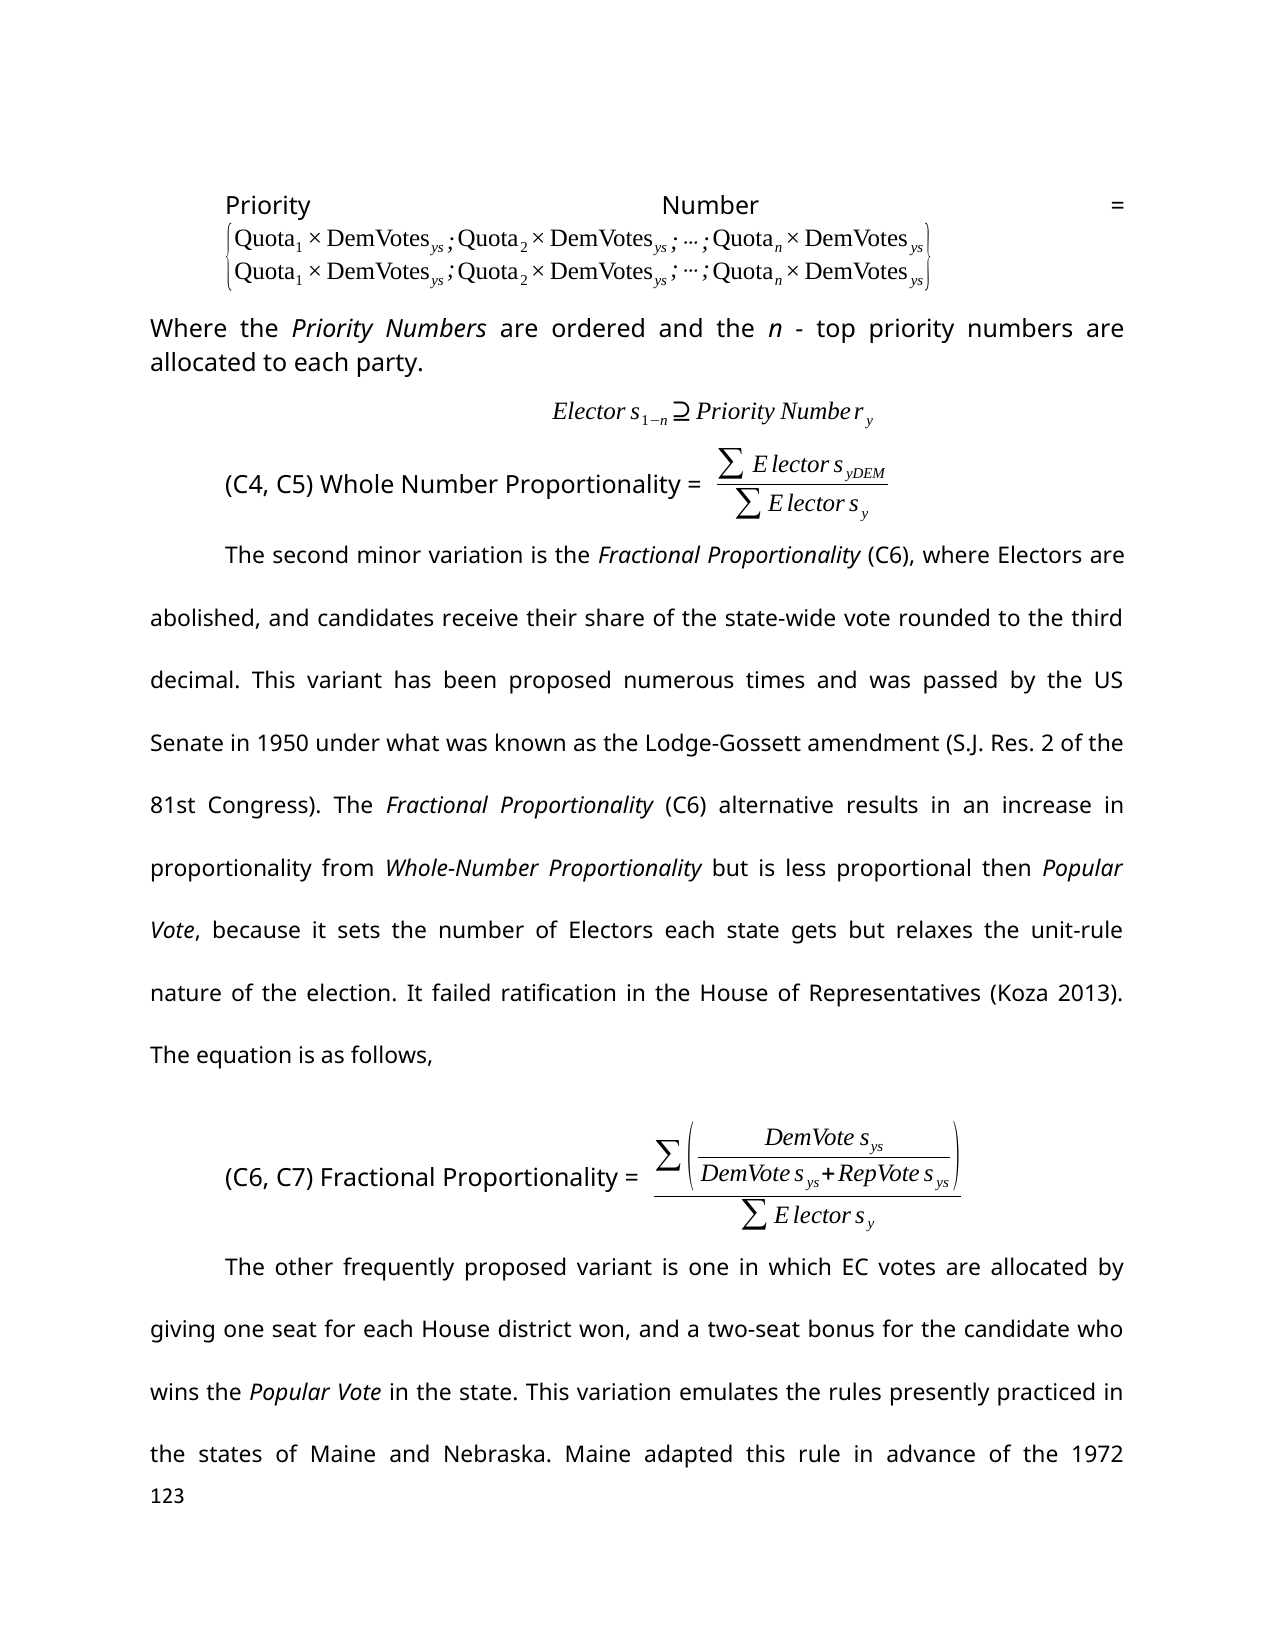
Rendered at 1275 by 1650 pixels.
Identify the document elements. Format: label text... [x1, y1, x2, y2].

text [150, 1251, 1125, 1469]
text The second minor variation is the Fractional Proportionality (C6), where Electors are abolished, and candidates receive their share of the state-wide vote rounded to the third decimal. This variant has been proposed numerous times and was passed by the US Senate in 1950 under what was known as the Lodge-Gossett amendment (S.J. Res. 2 of the 81st Congress). The Fractional Proportionality (C6) alternative results in an increase in proportionality from Whole-Number Proportionality but is less proportional then Popular Vote, because it sets the number of Electors each state gets but relaxes the unit-rule nature of the election. It failed ratification in the House of Representatives (Koza 2013). The equation is as follows, [150, 539, 1125, 1071]
text Where the Priority Numbers are ordered and the n - top priority numbers are allocated to each party. [150, 311, 1125, 379]
text (C6, C7) Fractional Proportionality = [225, 1121, 1125, 1232]
text Priority Number = [225, 187, 1125, 292]
text (C4, C5) Whole Number Proportionality = [225, 448, 1125, 521]
